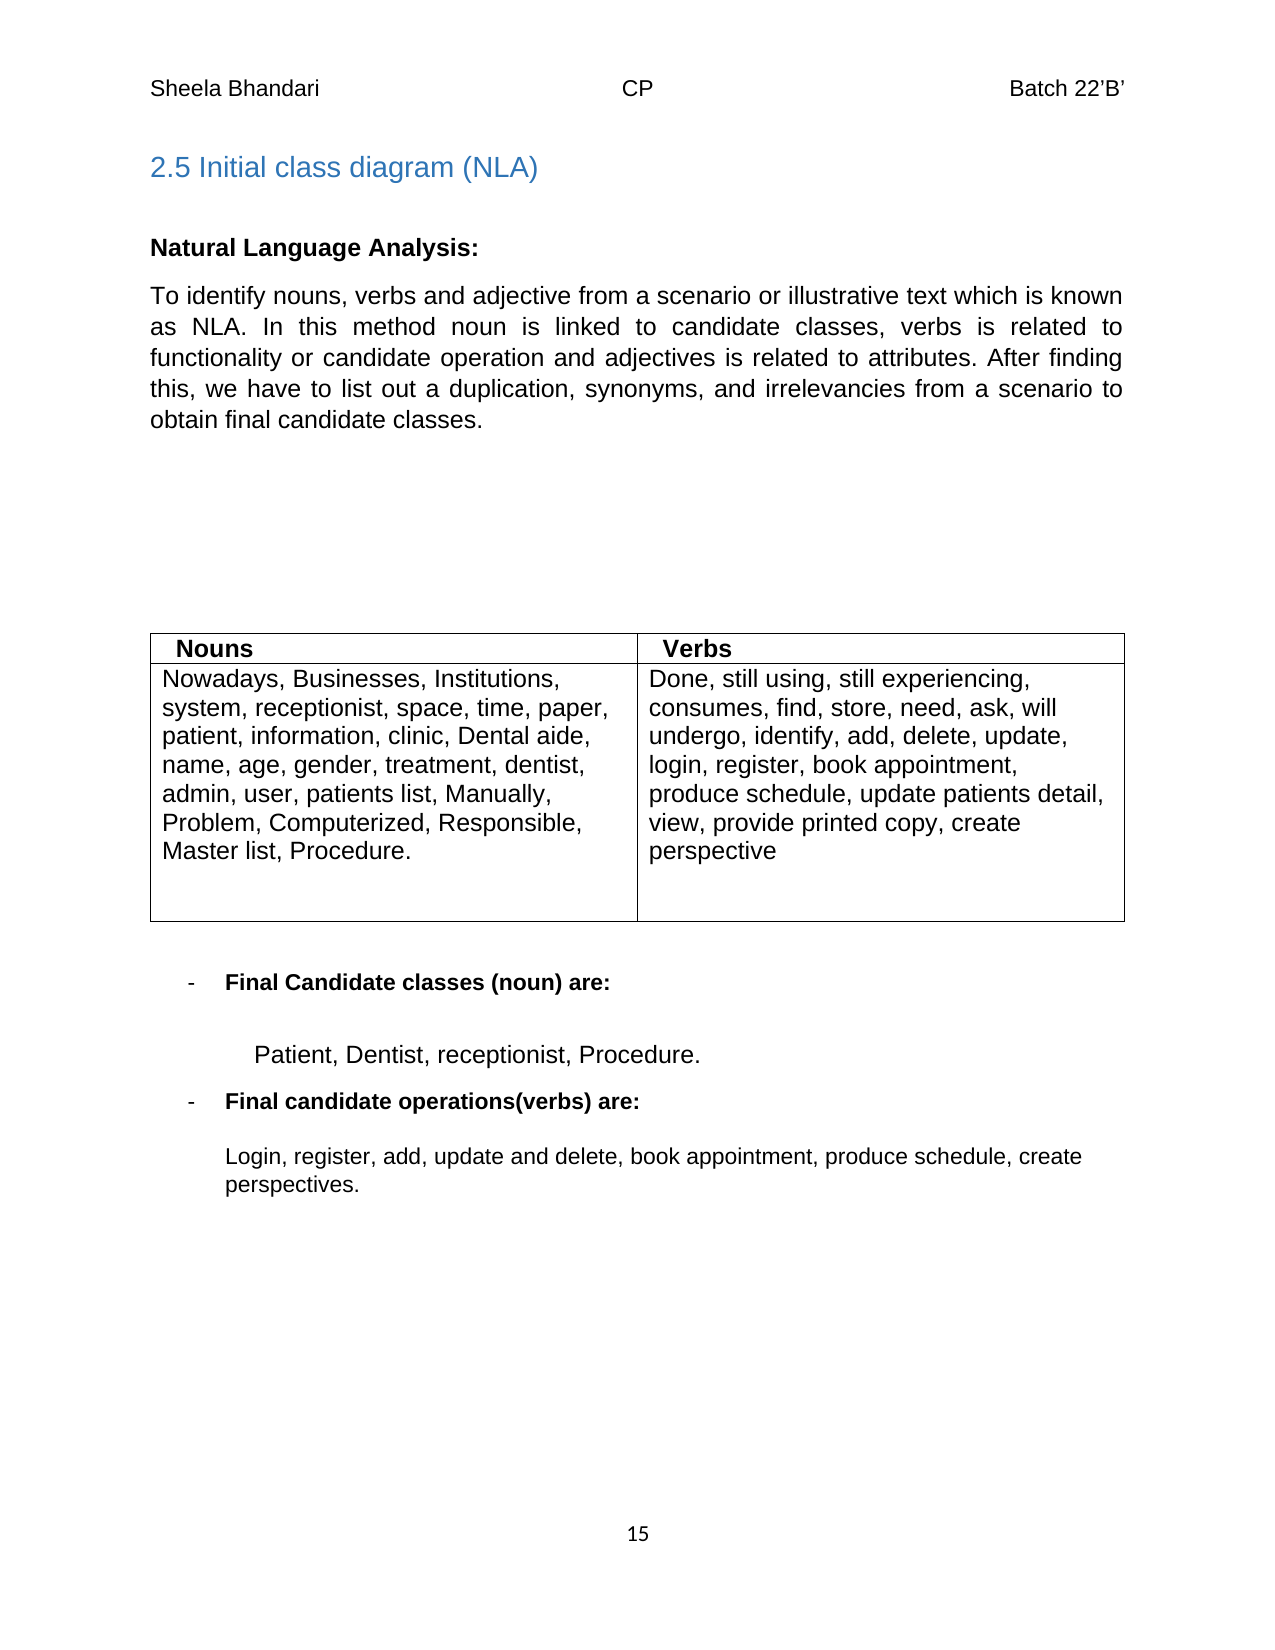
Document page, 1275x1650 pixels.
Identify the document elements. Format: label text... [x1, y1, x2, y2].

table_header Verbs [638, 634, 1124, 663]
list Final Candidate classes (noun) are: [187, 969, 1125, 995]
table_cell Done, still using, still experiencing, consumes, find, store, need, ask, will undergo, identify, add, delete, update, login, register, book appointment, produce schedule, update patients detail, view, provide printed copy, create perspective [638, 664, 1124, 921]
list Login, register, add, update and delete, book appointment, produce schedule, create perspectives. [225, 1143, 1125, 1198]
text Patient, Dentist, receptionist, Procedure. [150, 1041, 1125, 1069]
text Natural Language Analysis: [150, 233, 1125, 262]
text To identify nouns, verbs and adjective from a scenario or illustrative text which is known as NLA. In this method noun is linked to candidate classes, verbs is related to functionality or candidate operation and adjectives is related to attributes. After finding this, we have to list out a duplication, synonyms, and irrelevancies from a scenario to obtain final candidate classes. [150, 281, 1125, 434]
list Final candidate operations(verbs) are: [187, 1088, 1125, 1114]
table_cell Nowadays, Businesses, Institutions, system, receptionist, space, time, paper, patient, information, clinic, Dental aide, name, age, gender, treatment, dentist, admin, user, patients list, Manually, Problem, Computerized, Responsible, Master list, Procedure. [151, 664, 637, 921]
subtitle 2.5 Initial class diagram (NLA) [150, 150, 1125, 183]
table_header Nouns [151, 634, 637, 663]
